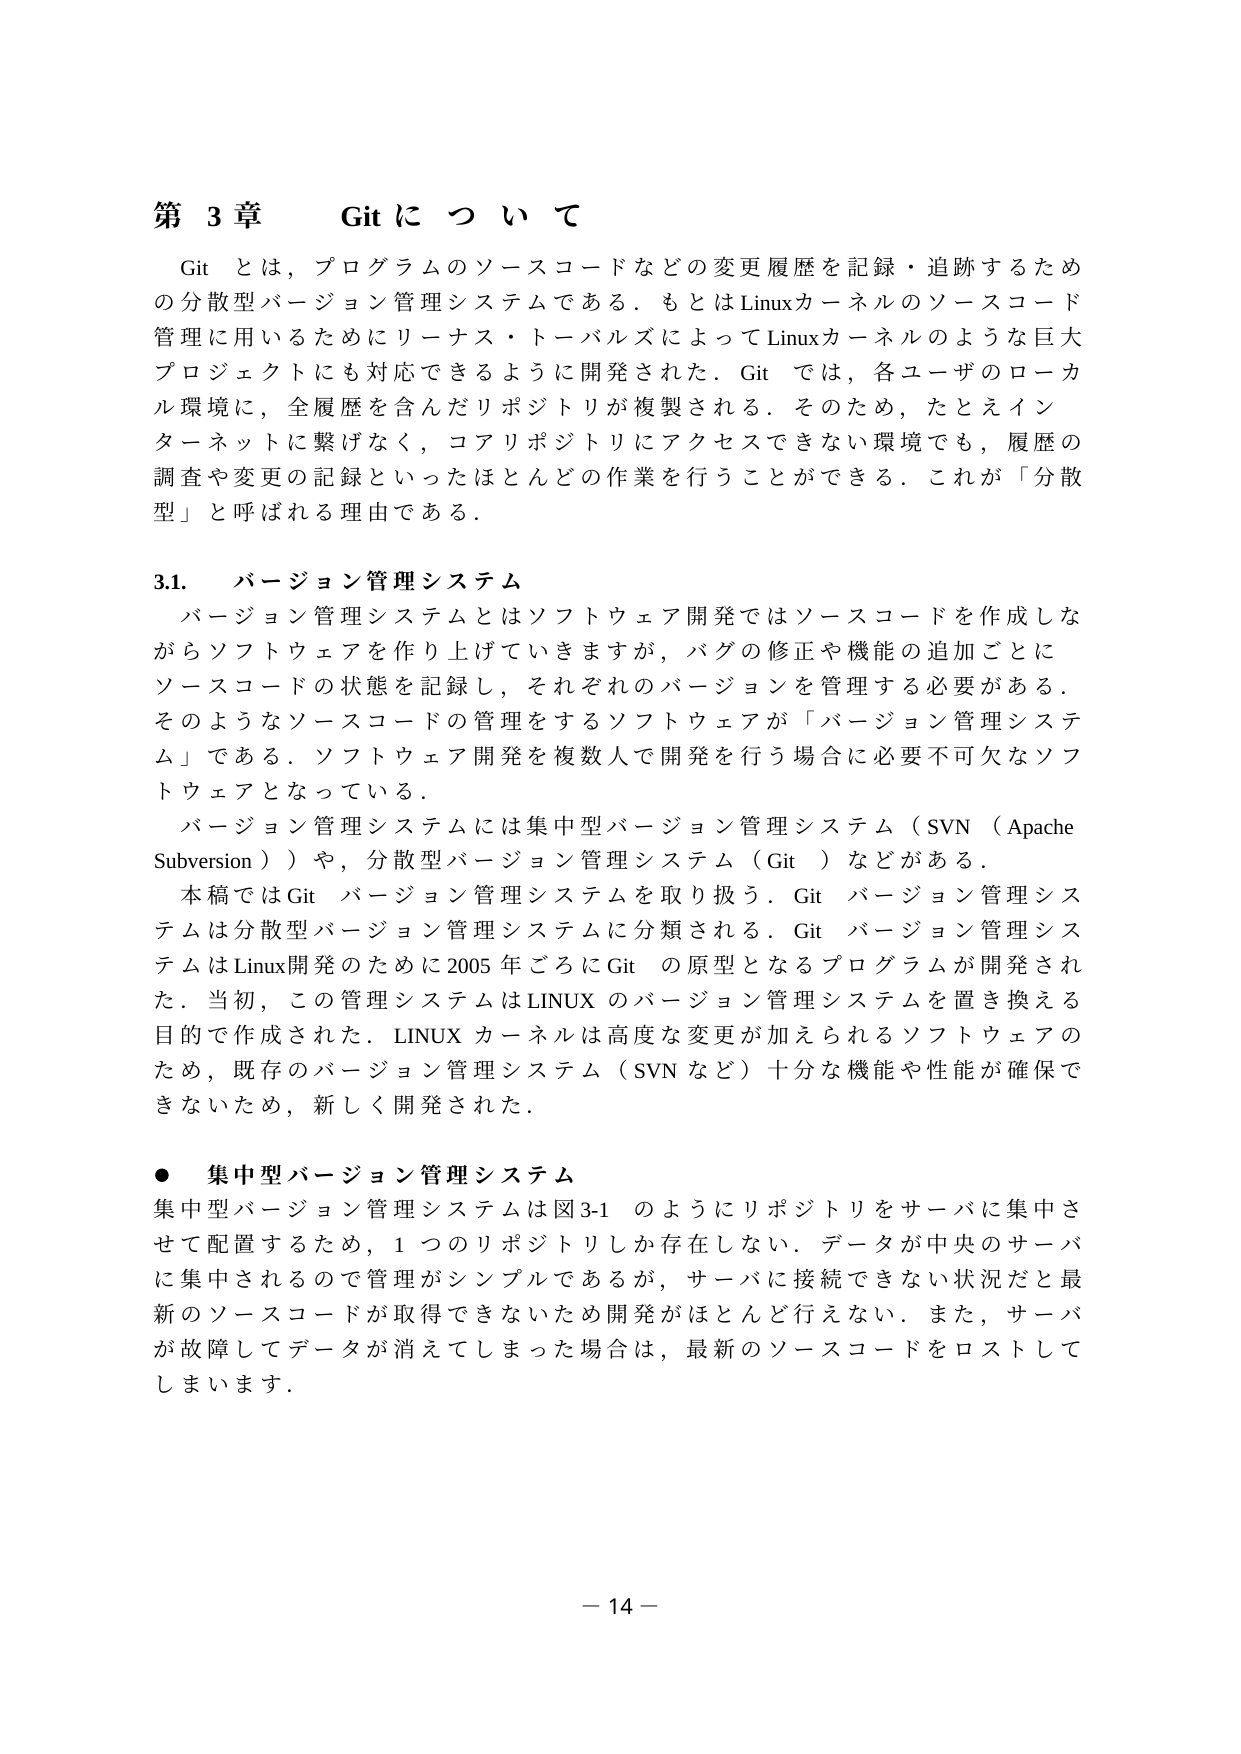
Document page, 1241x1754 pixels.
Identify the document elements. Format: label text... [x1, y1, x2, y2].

list バージョン管理システム [153, 563, 1087, 598]
subtitle Gitについて [153, 179, 1087, 249]
text 集中型バージョン管理システムは図3-1のようにリポジトリをサーバに集中させて配置するため，1つのリポジトリしか存在しない．データが中央のサーバに集中されるので管理がシンプルであるが，サーバに接続できない状況だと最新のソースコードが取得できないため開発がほとんど行えない．また，サーバが故障してデータが消えてしまった場合は，最新のソースコードをロストしてしまいます． [153, 1191, 1087, 1400]
text Gitとは，プログラムのソースコードなどの変更履歴を記録・追跡するための分散型バージョン管理システムである．もとはLinuxカーネルのソースコード管理に用いるためにリーナス・トーバルズによってLinuxカーネルのような巨大プロジェクトにも対応できるように開発された．Gitでは，各ユーザのローカル環境に，全履歴を含んだリポジトリが複製される．そのため，たとえインターネットに繋げなく，コアリポジトリにアクセスできない環境でも，履歴の調査や変更の記録といったほとんどの作業を行うことができる．これが「分散型」と呼ばれる理由である． [153, 249, 1087, 528]
list 集中型バージョン管理システム [153, 1156, 1087, 1191]
text バージョン管理システムとはソフトウェア開発ではソースコードを作成しながらソフトウェアを作り上げていきますが，バグの修正や機能の追加ごとにソースコードの状態を記録し，それぞれのバージョンを管理する必要がある．そのようなソースコードの管理をするソフトウェアが「バージョン管理システム」である．ソフトウェア開発を複数人で開発を行う場合に必要不可欠なソフトウェアとなっている． [153, 598, 1087, 807]
text 本稿ではGitバージョン管理システムを取り扱う．Gitバージョン管理システムは分散型バージョン管理システムに分類される．Gitバージョン管理システムはLinux開発のために2005年ごろにGitの原型となるプログラムが開発された．当初，この管理システムはLINUXのバージョン管理システムを置き換える目的で作成された．LINUXカーネルは高度な変更が加えられるソフトウェアのため，既存のバージョン管理システム（SVNなど）十分な機能や性能が確保できないため，新しく開発された． [153, 877, 1087, 1121]
text バージョン管理システムには集中型バージョン管理システム（SVN（Apache Subversion））や，分散型バージョン管理システム（Git）などがある． [153, 807, 1087, 877]
